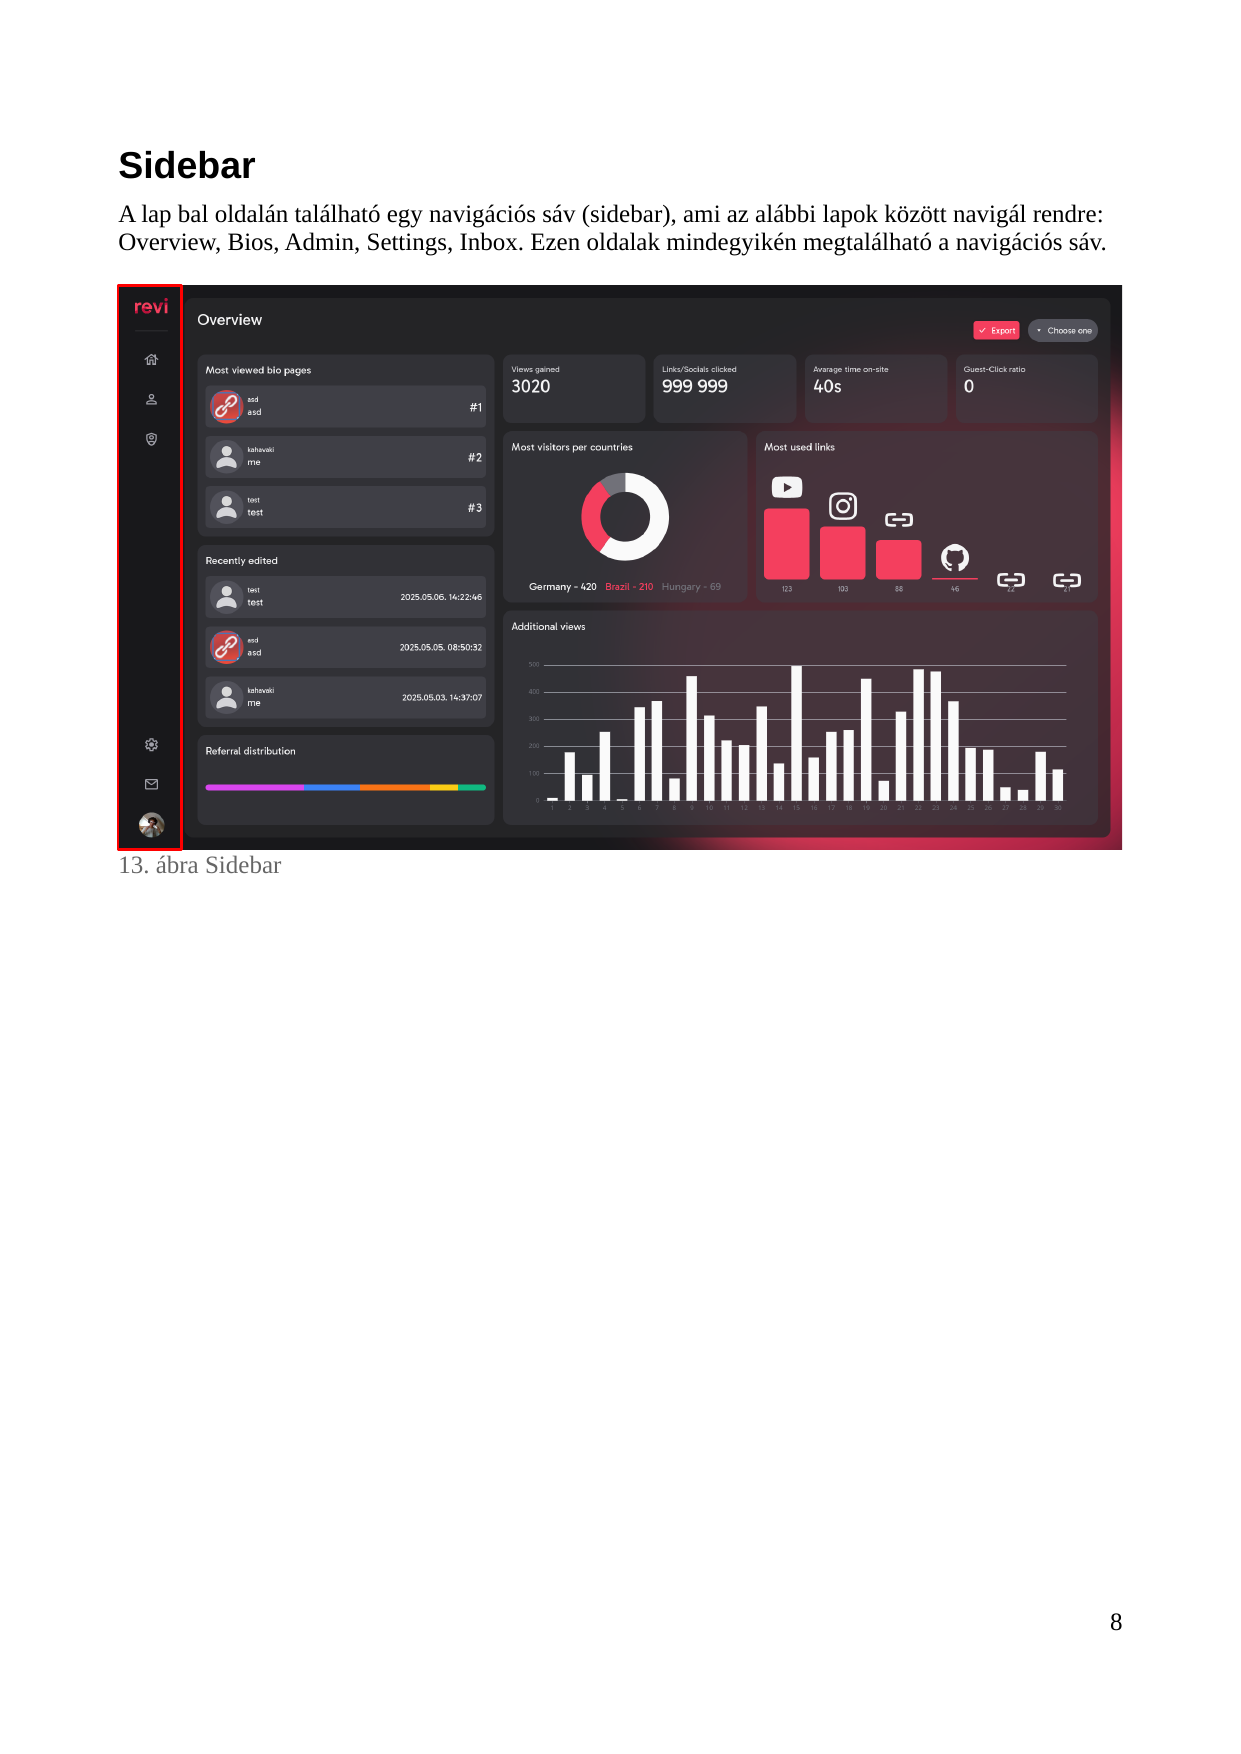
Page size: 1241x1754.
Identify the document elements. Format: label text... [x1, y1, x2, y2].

picture [183, 285, 1123, 850]
picture [119, 287, 180, 848]
text A lap bal oldalán található egy navigációs sáv (sidebar), ami az alábbi lapok között navigál rendre: Overview, Bios, Admin, Settings, Inbox. Ezen oldalak mindegyikén megtalálható a navigációs sáv. [118, 199, 1122, 256]
text 13. ábra Sidebar [118, 850, 1122, 878]
subtitle Sidebar [118, 143, 1122, 186]
